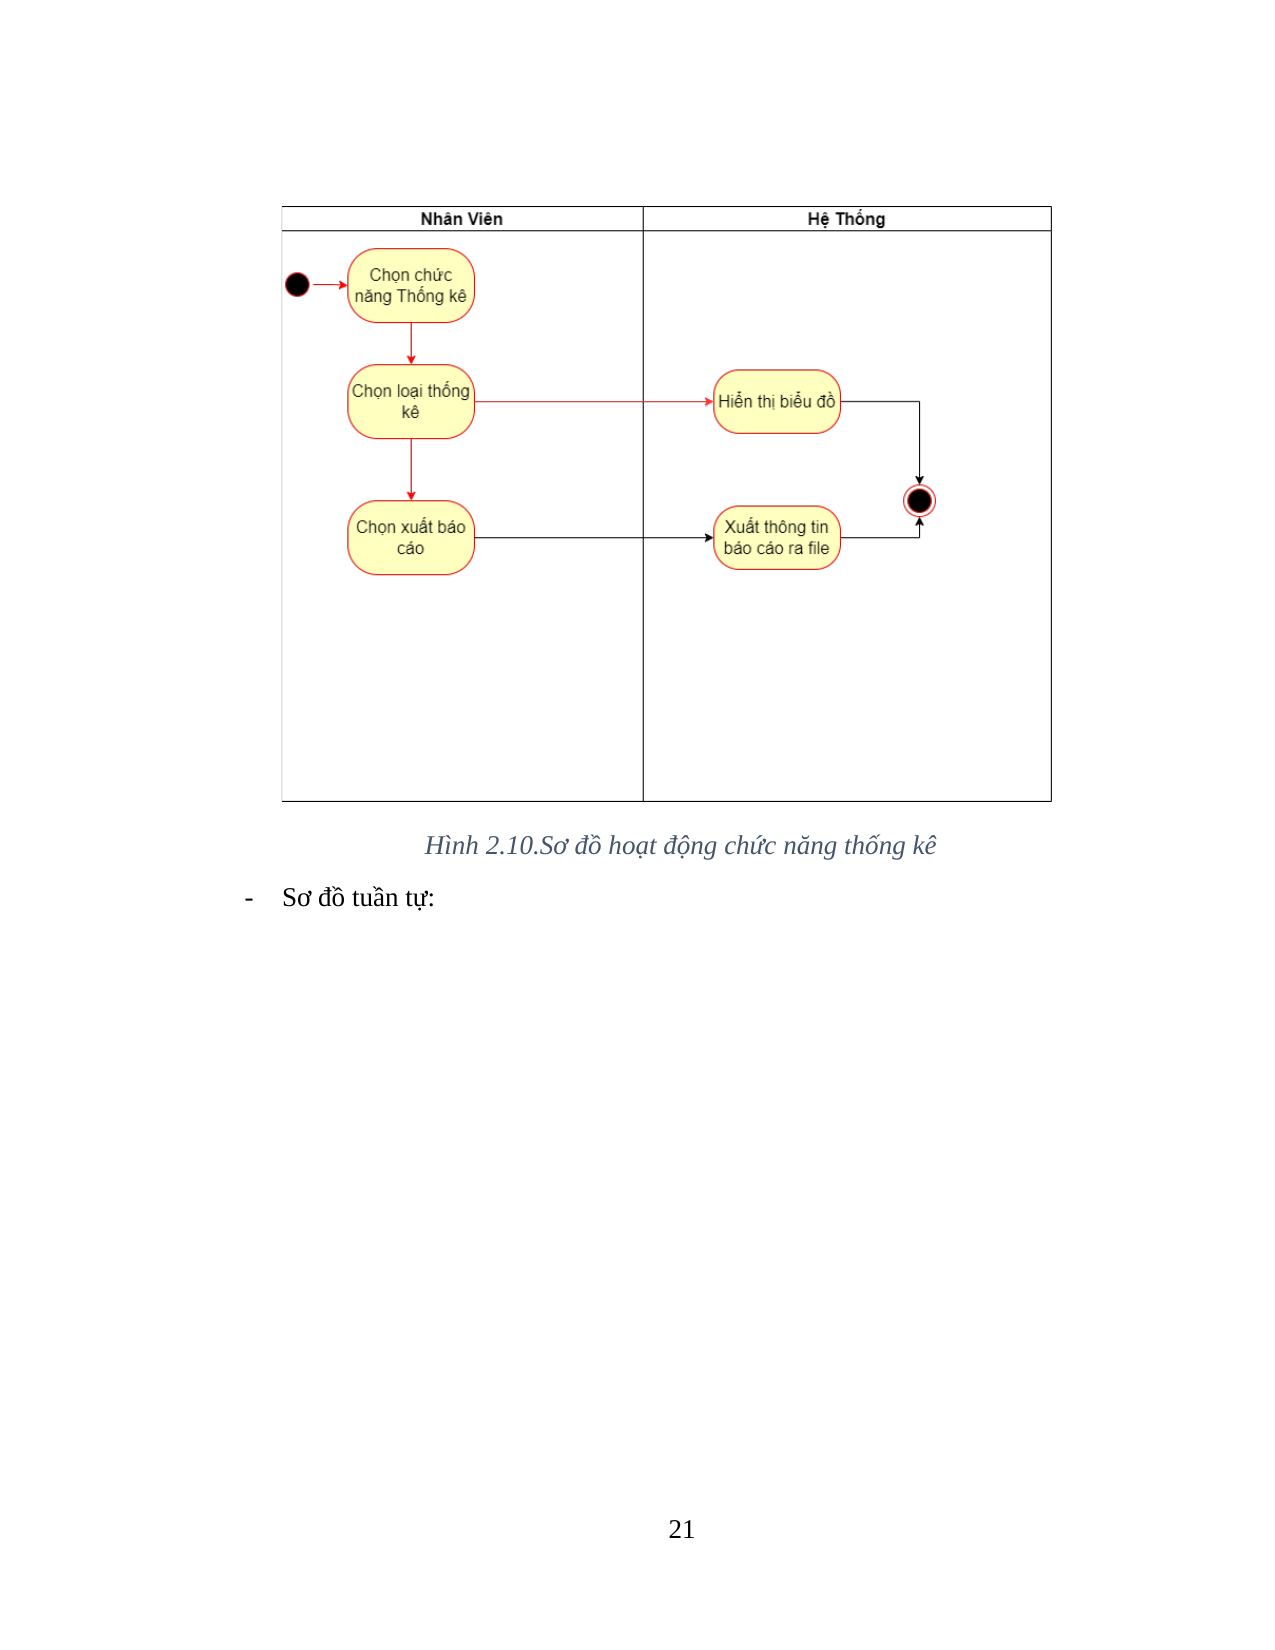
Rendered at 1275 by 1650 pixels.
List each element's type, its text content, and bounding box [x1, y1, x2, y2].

picture [281, 206, 1053, 802]
text Hình 2.10.Sơ đồ hoạt động chức năng thống kê [207, 829, 1157, 860]
list Sơ đồ tuần tự: [244, 881, 1157, 912]
